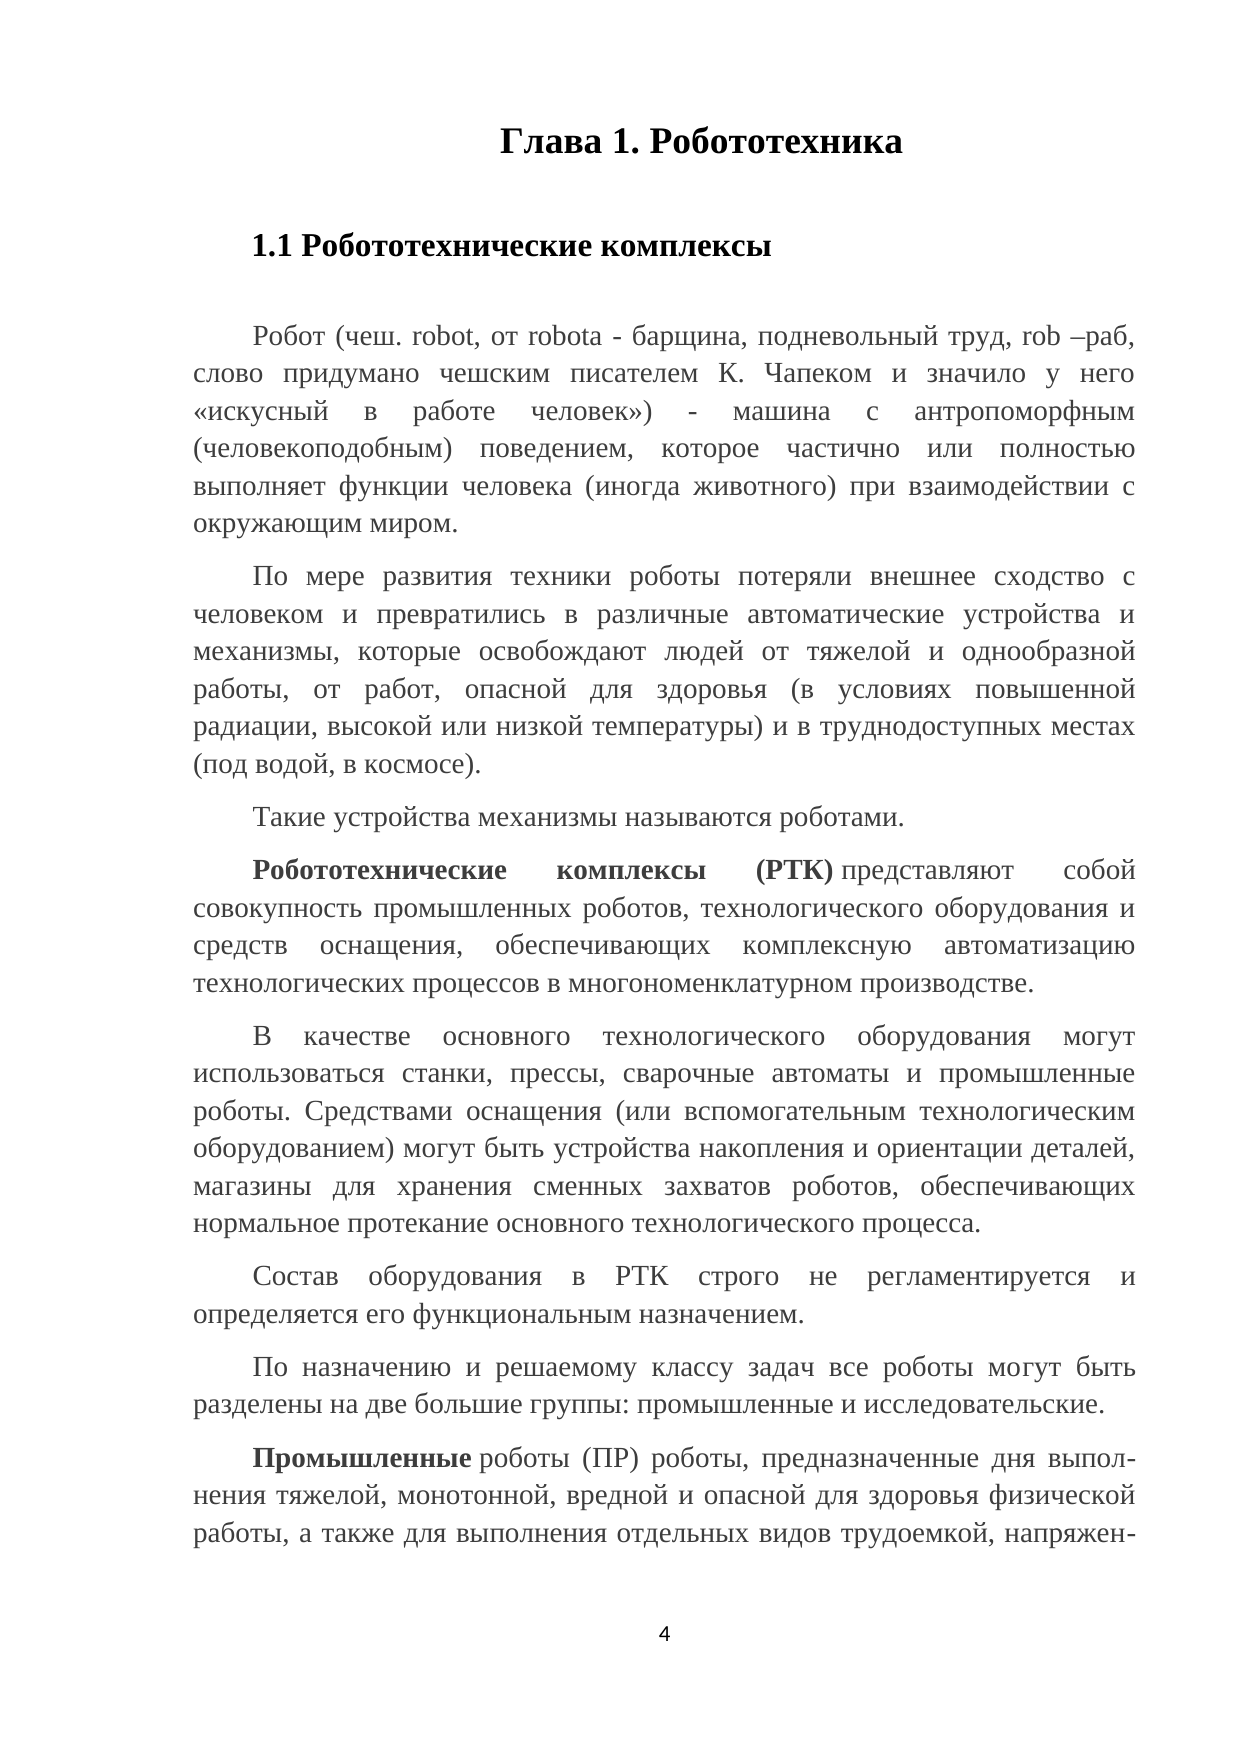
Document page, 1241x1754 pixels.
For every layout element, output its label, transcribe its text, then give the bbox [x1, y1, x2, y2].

subtitle 1.1 Робототехнические комплексы [177, 225, 1152, 263]
text Робототехнические комплексы (РТК) представляют собой совокупность промышленных роботов, технологического оборудования и средств оснащения, обеспечивающих комплексную автоматизацию технологических процессов в многономенклатурном производстве. [193, 848, 1136, 998]
text По назначению и решаемому классу задач все роботы могут быть разделены на две большие группы: промышленные и исследовательские. [193, 1345, 1136, 1420]
text Состав оборудования в РТК строго не регламентируется и определяется его функциональным назначением. [193, 1254, 1136, 1329]
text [193, 1436, 1136, 1548]
text В качестве основного технологического оборудования могут использоваться станки, прессы, сварочные автоматы и промышленные роботы. Средствами оснащения (или вспомогательным технологическим оборудованием) могут быть устройства накопления и ориентации деталей, магазины для хранения сменных захватов роботов, обеспечивающих нормальное протекание основного технологического процесса. [193, 1014, 1136, 1239]
subtitle Глава 1. Робототехника [177, 118, 1152, 161]
text Такие устройства механизмы называются роботами. [193, 795, 1136, 833]
text Робот (чеш. robot, от robota - барщина, подневольный труд, rob –раб, слово придумано чешским писателем К. Чапеком и значило у него «искусный в работе человек») - машина с антропоморфным (человекоподобным) поведением, которое частично или полностью выполняет функции человека (иногда животного) при взаимодействии с окружающим миром. [193, 314, 1136, 539]
text По мере развития техники роботы потеряли внешнее сходство с человеком и превратились в различные автоматические устройства и механизмы, которые освобождают людей от тяжелой и однообразной работы, от работ, опасной для здоровья (в условиях повышенной радиации, высокой или низкой температуры) и в труднодоступных местах (под водой, в космосе). [193, 554, 1136, 779]
